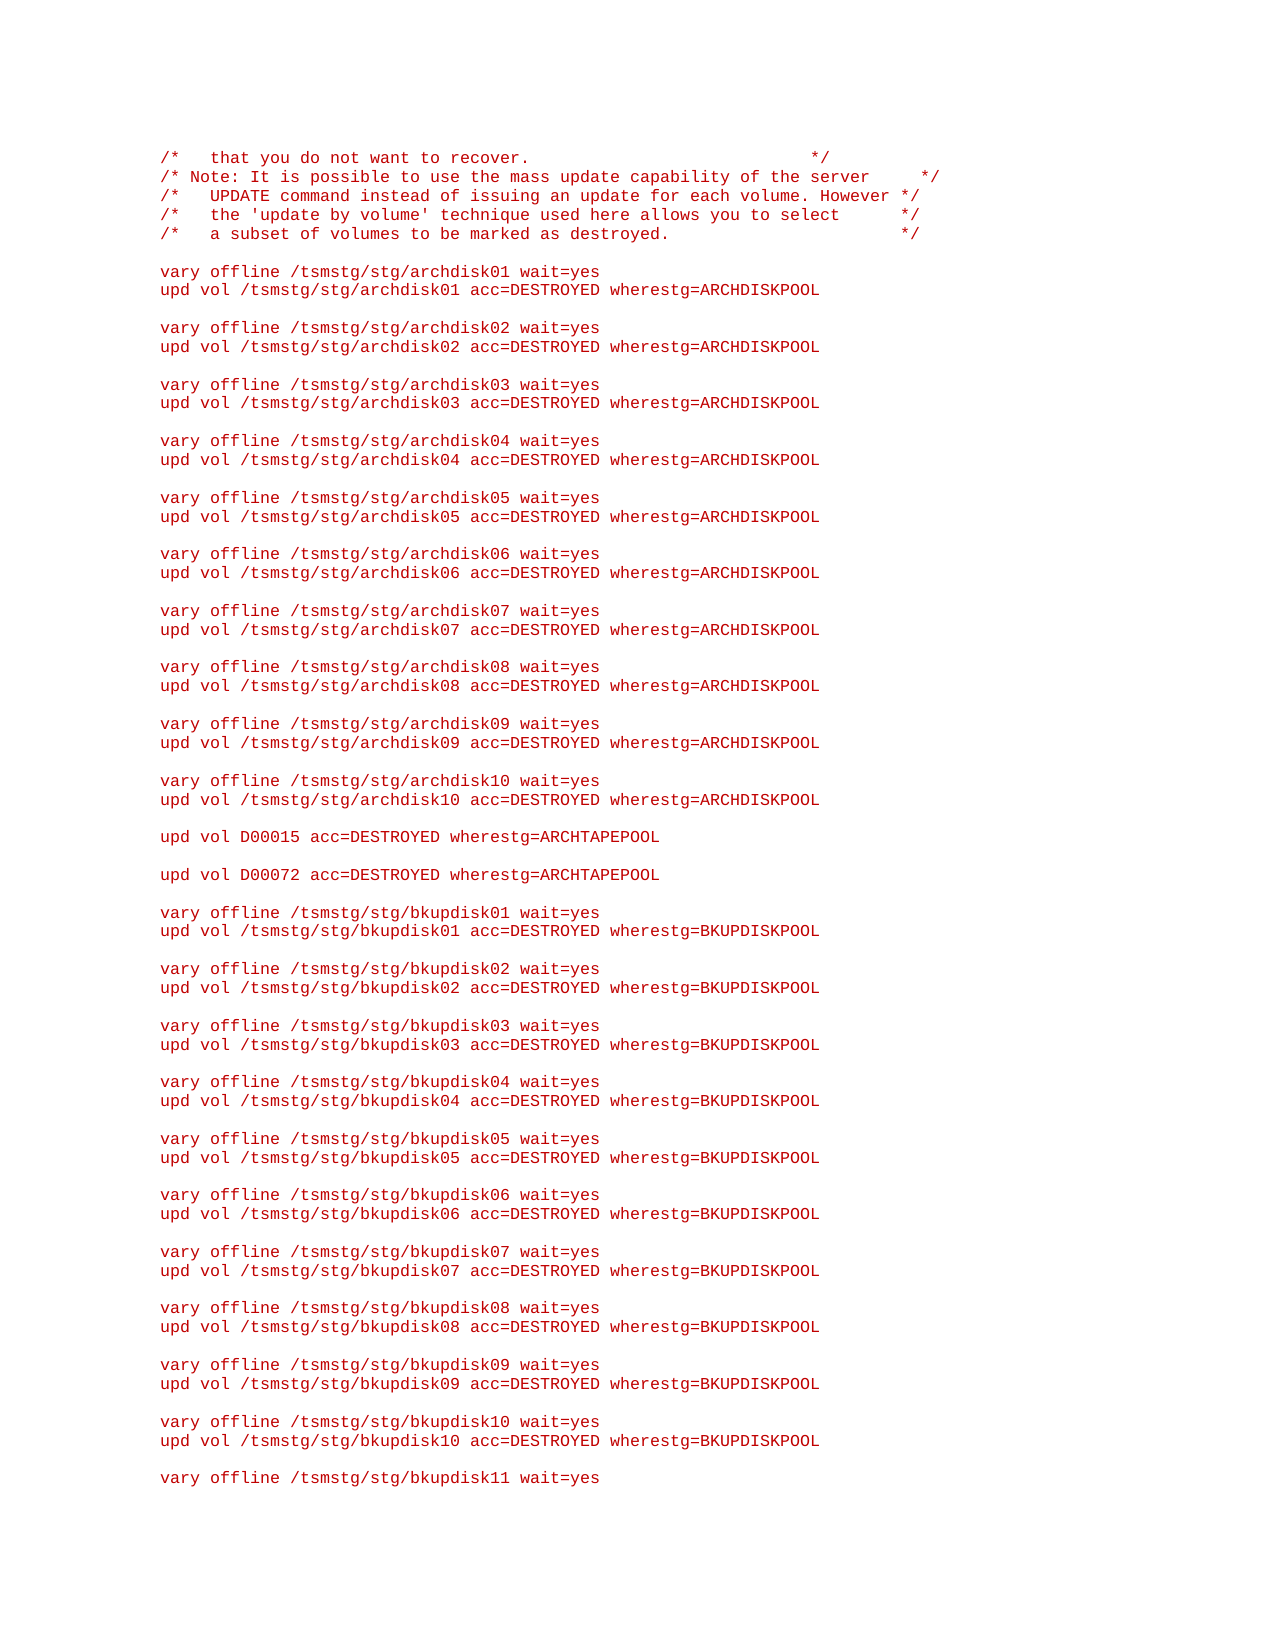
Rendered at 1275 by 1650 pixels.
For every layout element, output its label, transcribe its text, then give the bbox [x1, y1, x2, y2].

text vary offline /tsmstg/stg/archdisk03 wait=yes [150, 376, 1125, 395]
text upd vol /tsmstg/stg/bkupdisk08 acc=DESTROYED wherestg=BKUPDISKPOOL [150, 1319, 1125, 1338]
text upd vol D00072 acc=DESTROYED wherestg=ARCHTAPEPOOL [150, 866, 1125, 885]
text vary offline /tsmstg/stg/bkupdisk10 wait=yes [150, 1413, 1125, 1432]
text vary offline /tsmstg/stg/archdisk05 wait=yes [150, 489, 1125, 508]
text /* the 'update by volume' technique used here allows you to select */ [150, 207, 1125, 225]
text upd vol /tsmstg/stg/bkupdisk10 acc=DESTROYED wherestg=BKUPDISKPOOL [150, 1432, 1125, 1451]
text /* a subset of volumes to be marked as destroyed. */ [150, 225, 1125, 244]
text upd vol /tsmstg/stg/archdisk06 acc=DESTROYED wherestg=ARCHDISKPOOL [150, 565, 1125, 584]
text vary offline /tsmstg/stg/bkupdisk05 wait=yes [150, 1130, 1125, 1149]
text vary offline /tsmstg/stg/bkupdisk04 wait=yes [150, 1074, 1125, 1093]
text upd vol /tsmstg/stg/archdisk04 acc=DESTROYED wherestg=ARCHDISKPOOL [150, 452, 1125, 471]
text vary offline /tsmstg/stg/bkupdisk03 wait=yes [150, 1017, 1125, 1036]
text upd vol /tsmstg/stg/bkupdisk04 acc=DESTROYED wherestg=BKUPDISKPOOL [150, 1093, 1125, 1112]
text upd vol /tsmstg/stg/archdisk08 acc=DESTROYED wherestg=ARCHDISKPOOL [150, 678, 1125, 697]
text upd vol /tsmstg/stg/archdisk02 acc=DESTROYED wherestg=ARCHDISKPOOL [150, 338, 1125, 357]
text vary offline /tsmstg/stg/archdisk06 wait=yes [150, 546, 1125, 565]
text upd vol /tsmstg/stg/archdisk09 acc=DESTROYED wherestg=ARCHDISKPOOL [150, 734, 1125, 753]
text upd vol /tsmstg/stg/archdisk01 acc=DESTROYED wherestg=ARCHDISKPOOL [150, 282, 1125, 301]
text upd vol /tsmstg/stg/archdisk03 acc=DESTROYED wherestg=ARCHDISKPOOL [150, 395, 1125, 414]
text vary offline /tsmstg/stg/bkupdisk08 wait=yes [150, 1300, 1125, 1319]
text /* Note: It is possible to use the mass update capability of the server */ [150, 169, 1125, 188]
text vary offline /tsmstg/stg/archdisk01 wait=yes [150, 263, 1125, 282]
text upd vol /tsmstg/stg/bkupdisk02 acc=DESTROYED wherestg=BKUPDISKPOOL [150, 979, 1125, 998]
text vary offline /tsmstg/stg/bkupdisk01 wait=yes [150, 904, 1125, 923]
text vary offline /tsmstg/stg/bkupdisk07 wait=yes [150, 1243, 1125, 1262]
text upd vol /tsmstg/stg/bkupdisk09 acc=DESTROYED wherestg=BKUPDISKPOOL [150, 1376, 1125, 1394]
text vary offline /tsmstg/stg/bkupdisk02 wait=yes [150, 961, 1125, 979]
text vary offline /tsmstg/stg/bkupdisk09 wait=yes [150, 1357, 1125, 1376]
text upd vol /tsmstg/stg/bkupdisk01 acc=DESTROYED wherestg=BKUPDISKPOOL [150, 923, 1125, 942]
text vary offline /tsmstg/stg/archdisk04 wait=yes [150, 433, 1125, 452]
text vary offline /tsmstg/stg/bkupdisk06 wait=yes [150, 1187, 1125, 1206]
text vary offline /tsmstg/stg/bkupdisk11 wait=yes [150, 1470, 1125, 1489]
text vary offline /tsmstg/stg/archdisk09 wait=yes [150, 716, 1125, 734]
text /* UPDATE command instead of issuing an update for each volume. However */ [150, 188, 1125, 207]
text upd vol D00015 acc=DESTROYED wherestg=ARCHTAPEPOOL [150, 829, 1125, 848]
text vary offline /tsmstg/stg/archdisk02 wait=yes [150, 320, 1125, 338]
text vary offline /tsmstg/stg/archdisk08 wait=yes [150, 659, 1125, 678]
text upd vol /tsmstg/stg/bkupdisk03 acc=DESTROYED wherestg=BKUPDISKPOOL [150, 1036, 1125, 1055]
text upd vol /tsmstg/stg/bkupdisk07 acc=DESTROYED wherestg=BKUPDISKPOOL [150, 1262, 1125, 1281]
text upd vol /tsmstg/stg/archdisk05 acc=DESTROYED wherestg=ARCHDISKPOOL [150, 508, 1125, 527]
text upd vol /tsmstg/stg/archdisk07 acc=DESTROYED wherestg=ARCHDISKPOOL [150, 621, 1125, 640]
text vary offline /tsmstg/stg/archdisk10 wait=yes [150, 772, 1125, 791]
text vary offline /tsmstg/stg/archdisk07 wait=yes [150, 602, 1125, 621]
text /* that you do not want to recover. */ [150, 150, 1125, 169]
text upd vol /tsmstg/stg/archdisk10 acc=DESTROYED wherestg=ARCHDISKPOOL [150, 791, 1125, 810]
text upd vol /tsmstg/stg/bkupdisk05 acc=DESTROYED wherestg=BKUPDISKPOOL [150, 1149, 1125, 1168]
text upd vol /tsmstg/stg/bkupdisk06 acc=DESTROYED wherestg=BKUPDISKPOOL [150, 1206, 1125, 1225]
